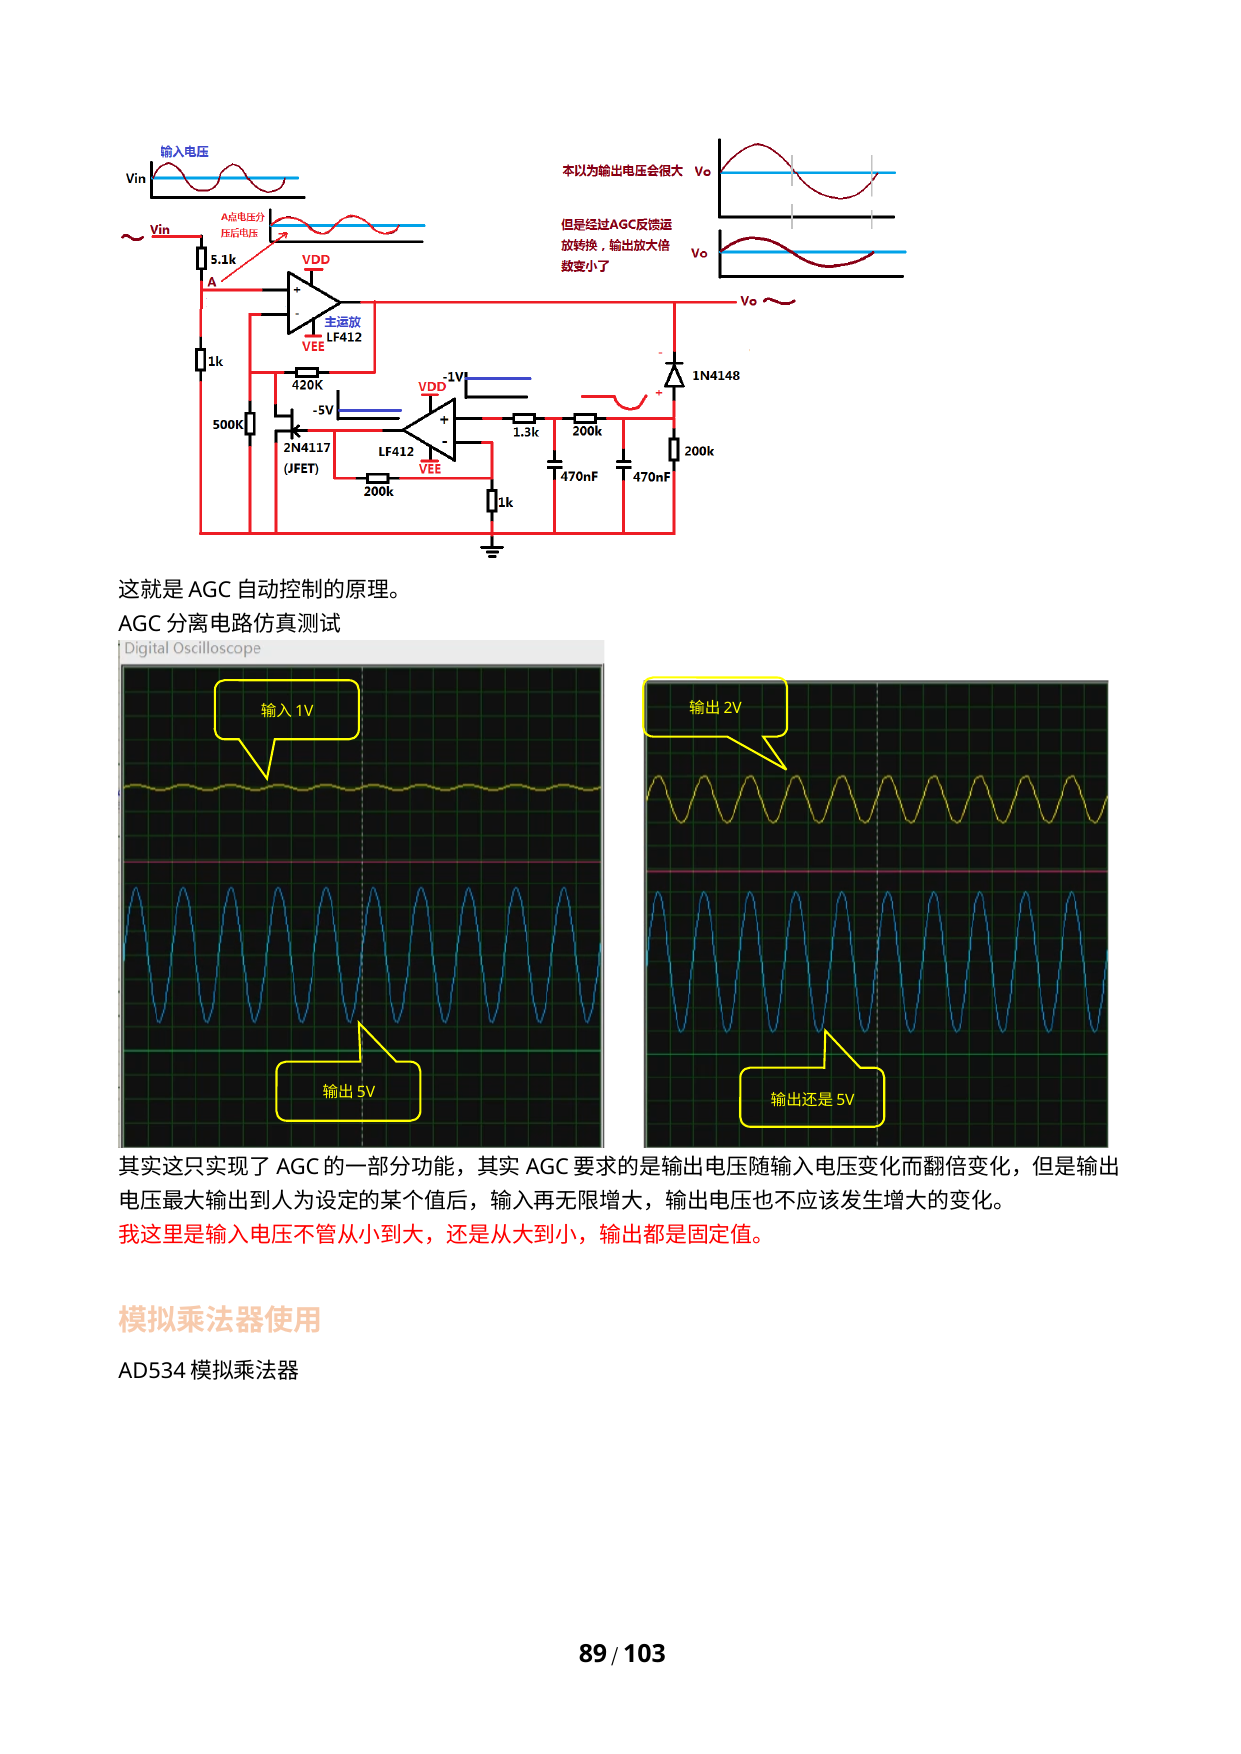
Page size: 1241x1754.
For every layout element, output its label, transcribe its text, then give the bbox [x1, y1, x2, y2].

text 其实这只实现了AGC的一部分功能，其实AGC要求的是输出电压随输入电压变化而翻倍变化，但是输出电压最大输出到人为设定的某个值后，输入再无限增大，输出电压也不应该发生增大的变化。 [118, 1148, 1122, 1216]
text 这就是AGC自动控制的原理。 [118, 571, 1122, 605]
text 我这里是输入电压不管从小到大，还是从大到小，输出都是固定值。 [118, 1216, 1122, 1250]
picture [118, 640, 605, 1148]
picture [118, 129, 920, 564]
picture [643, 680, 1109, 1148]
text AGC分离电路仿真测试 [118, 605, 1122, 639]
text AD534模拟乘法器 [118, 1352, 1122, 1386]
picture [645, 680, 786, 764]
text 模拟乘法器使用 [118, 1284, 1122, 1352]
